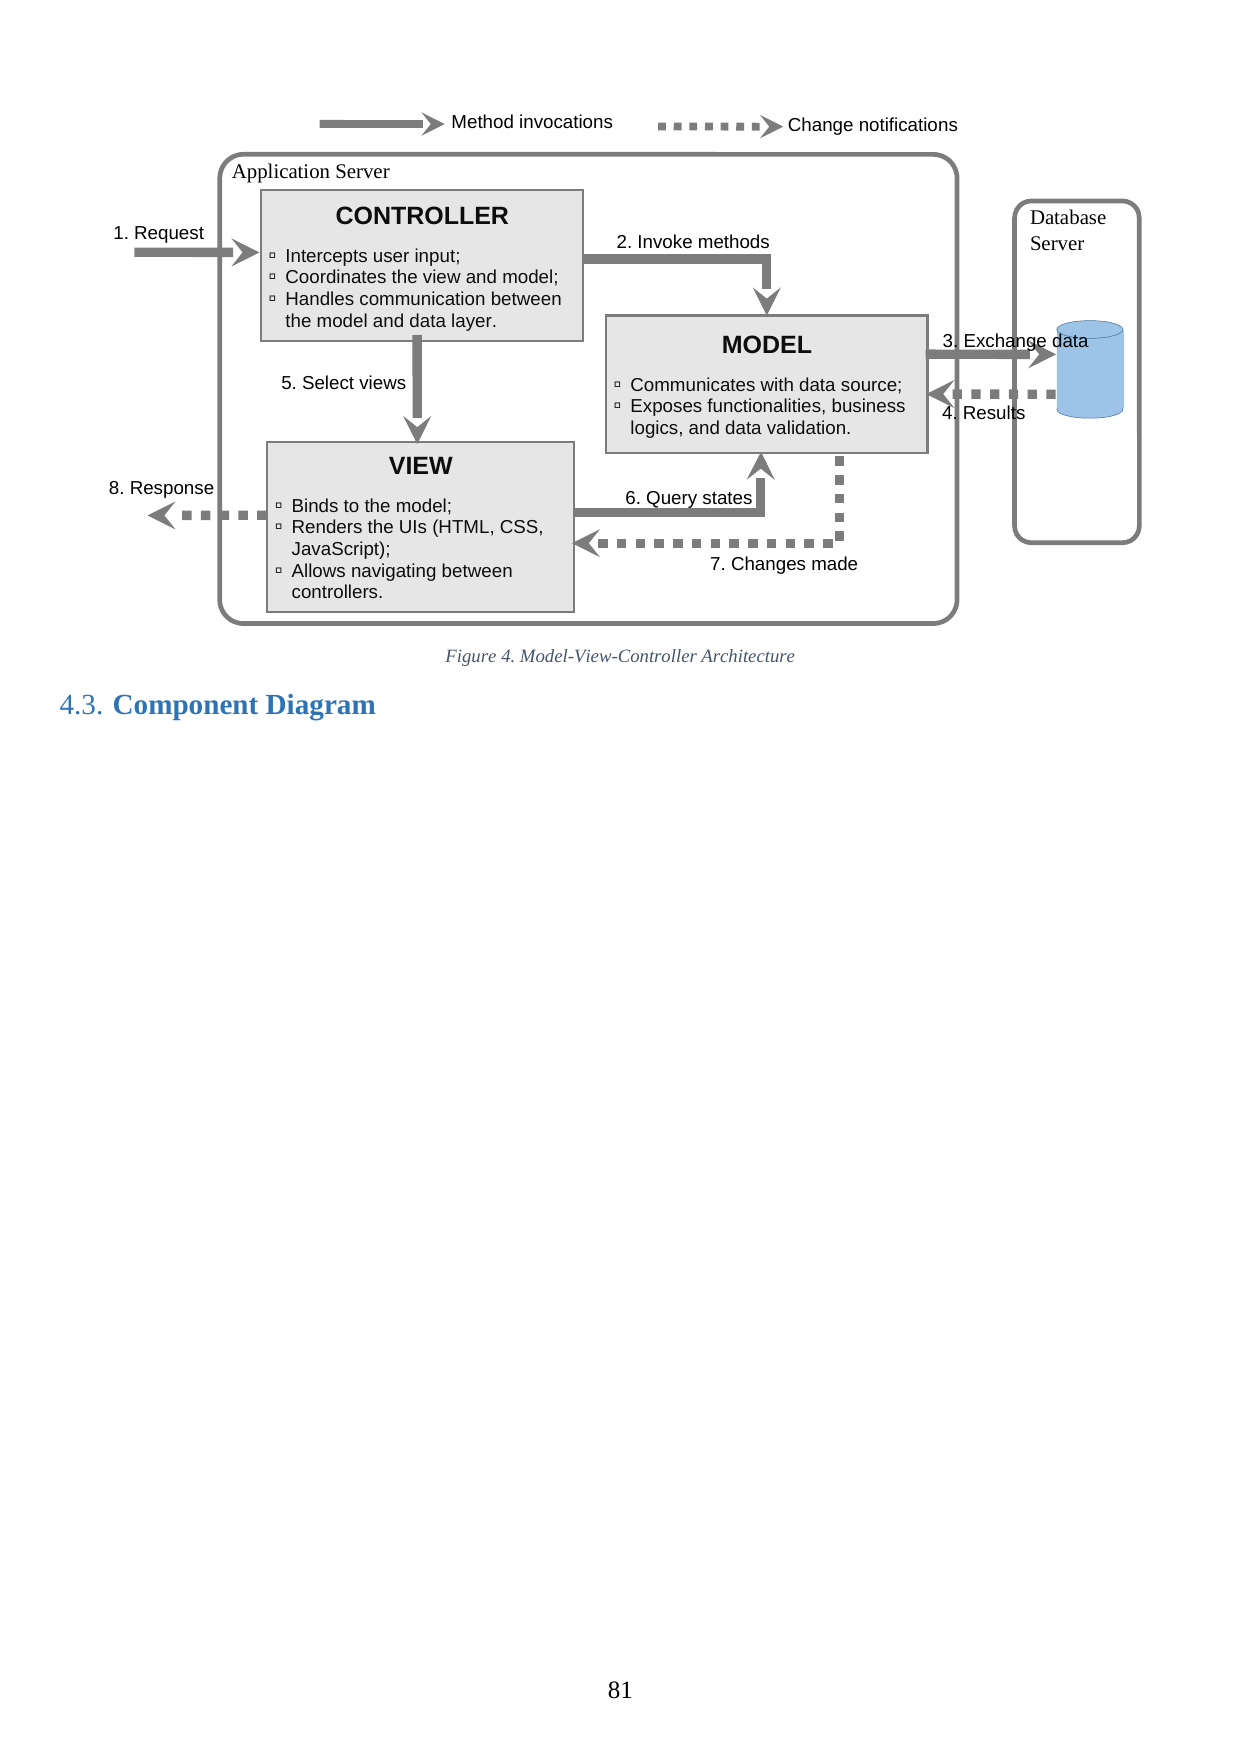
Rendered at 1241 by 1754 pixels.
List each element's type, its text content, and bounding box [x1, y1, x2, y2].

subtitle Component Diagram [103, 687, 1146, 721]
